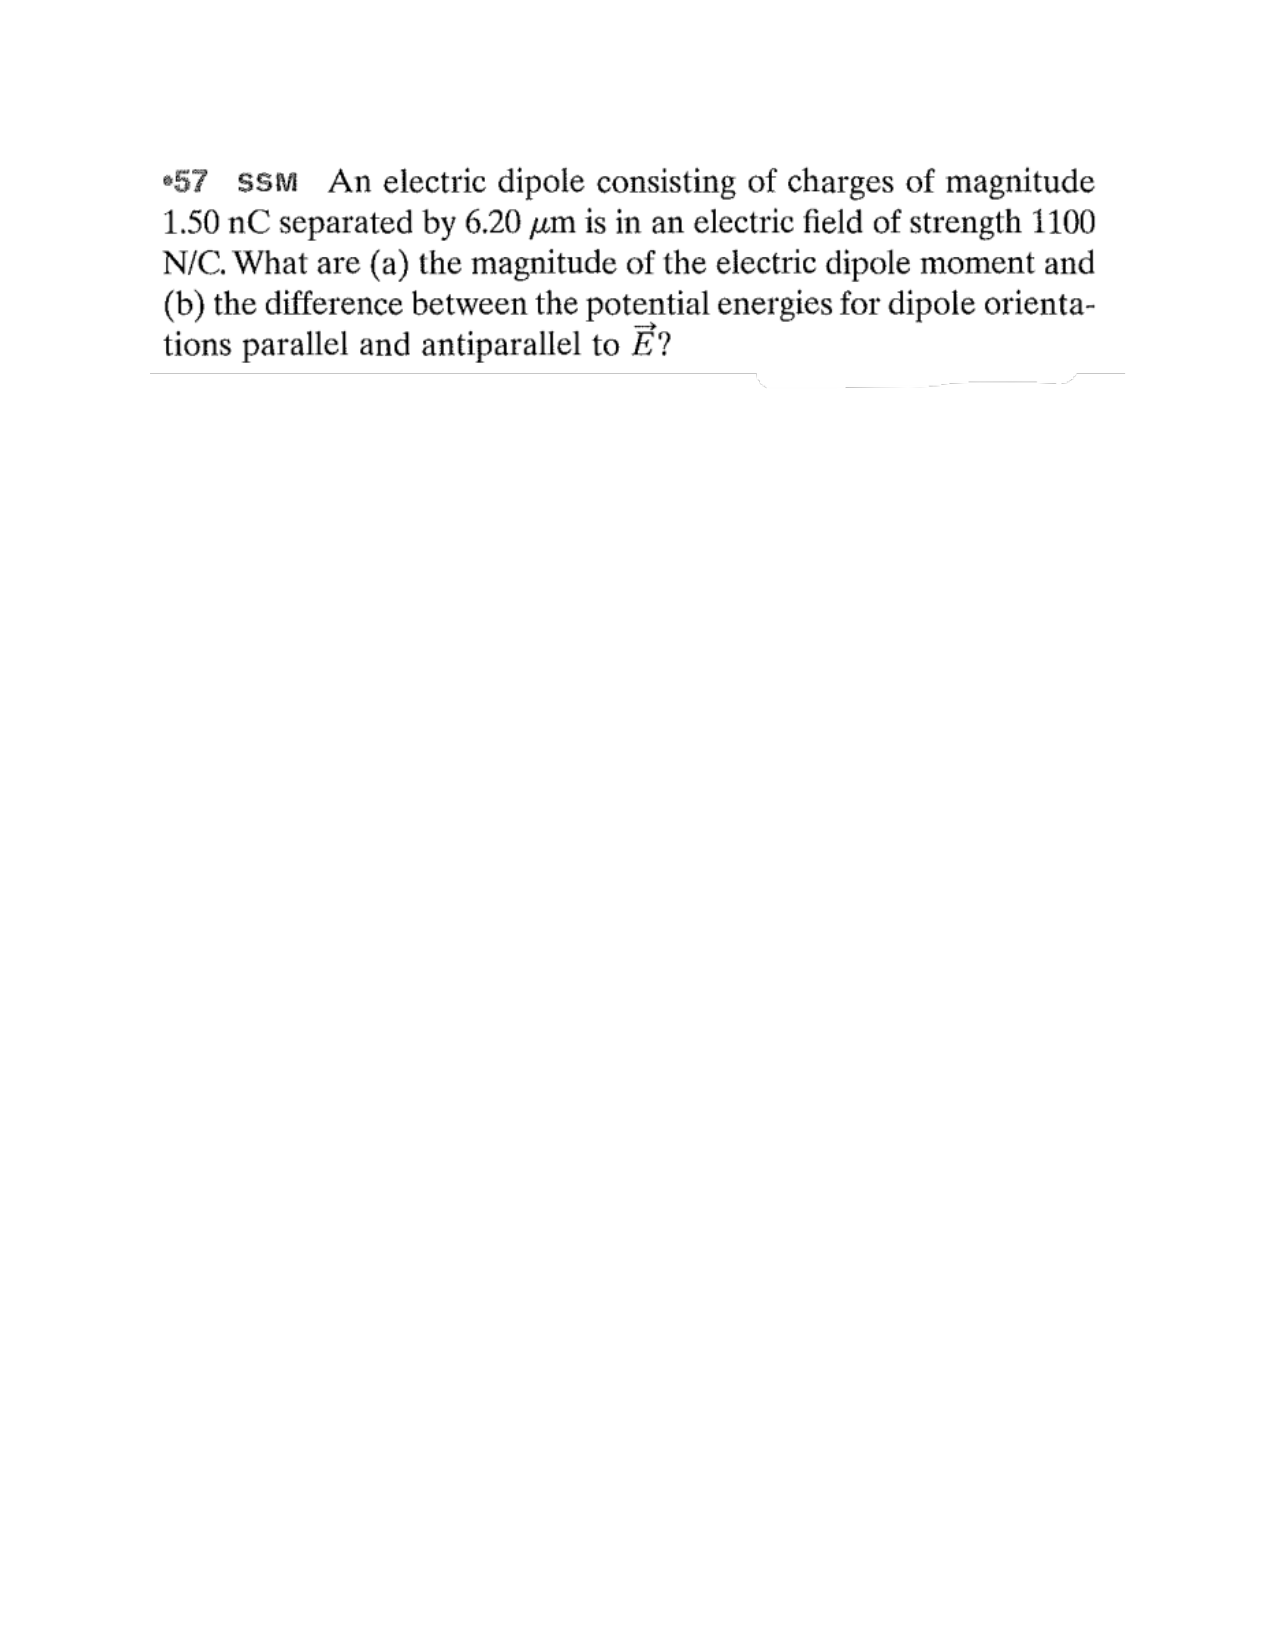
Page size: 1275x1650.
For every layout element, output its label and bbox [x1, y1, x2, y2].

picture [150, 150, 1125, 389]
